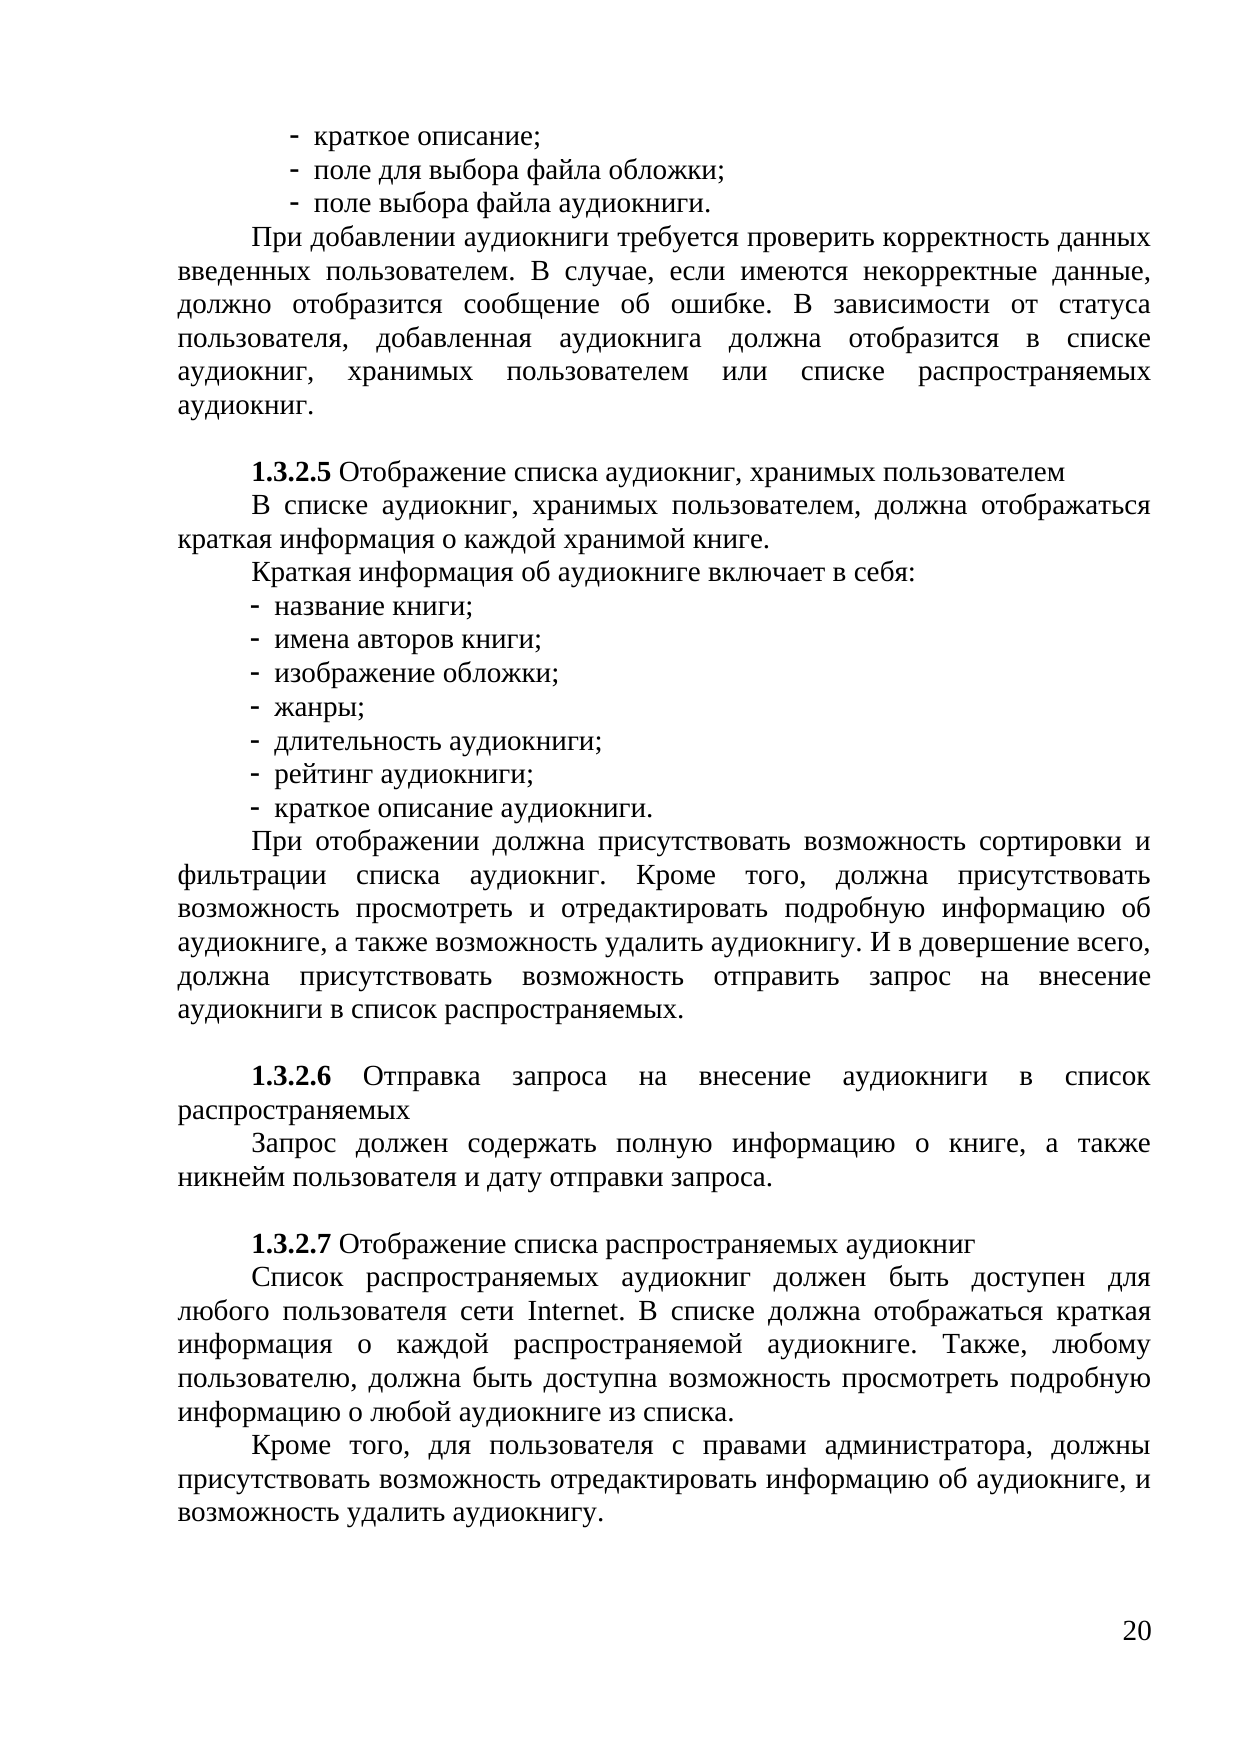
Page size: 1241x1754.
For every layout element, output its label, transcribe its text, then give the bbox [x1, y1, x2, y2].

text 1.3.2.7 Отображение списка распространяемых аудиокниг [177, 1226, 1152, 1259]
text При добавлении аудиокниги требуется проверить корректность данных введенных пользователем. В случае, если имеются некорректные данные, должно отобразится сообщение об ошибке. В зависимости от статуса пользователя, добавленная аудиокнига должна отобразится в списке аудиокниг, хранимых пользователем или списке распространяемых аудиокниг. [177, 219, 1152, 420]
text краткое описание; [289, 118, 1152, 152]
text длительность аудиокниги; [177, 723, 1152, 756]
text краткое описание аудиокниги. [177, 790, 1152, 823]
text Кроме того, для пользователя с правами администратора, должны присутствовать возможность отредактировать информацию об аудиокниге, и возможность удалить аудиокнигу. [177, 1427, 1152, 1528]
text Запрос должен содержать полную информацию о книге, а также никнейм пользователя и дату отправки запроса. [177, 1125, 1152, 1192]
text поле для выбора файла обложки; [289, 152, 1152, 185]
text изображение обложки; [177, 655, 1152, 689]
text жанры; [177, 689, 1152, 723]
text поле выбора файла аудиокниги. [289, 185, 1152, 219]
text В списке аудиокниг, хранимых пользователем, должна отображаться краткая информация о каждой хранимой книге. [177, 487, 1152, 554]
text 1.3.2.6 Отправка запроса на внесение аудиокниги в список распространяемых [177, 1058, 1152, 1125]
text имена авторов книги; [177, 622, 1152, 655]
text название книги; [177, 588, 1152, 622]
text рейтинг аудиокниги; [177, 756, 1152, 790]
text Краткая информация об аудиокниге включает в себя: [177, 554, 1152, 588]
text 1.3.2.5 Отображение списка аудиокниг, хранимых пользователем [177, 454, 1152, 487]
text При отображении должна присутствовать возможность сортировки и фильтрации списка аудиокниг. Кроме того, должна присутствовать возможность просмотреть и отредактировать подробную информацию об аудиокниге, а также возможность удалить аудиокнигу. И в довершение всего, должна присутствовать возможность отправить запрос на внесение аудиокниги в список распространяемых. [177, 823, 1152, 1025]
text Список распространяемых аудиокниг должен быть доступен для любого пользователя сети Internet. В списке должна отображаться краткая информация о каждой распространяемой аудиокниге. Также, любому пользователю, должна быть доступна возможность просмотреть подробную информацию о любой аудиокниге из списка. [177, 1259, 1152, 1427]
